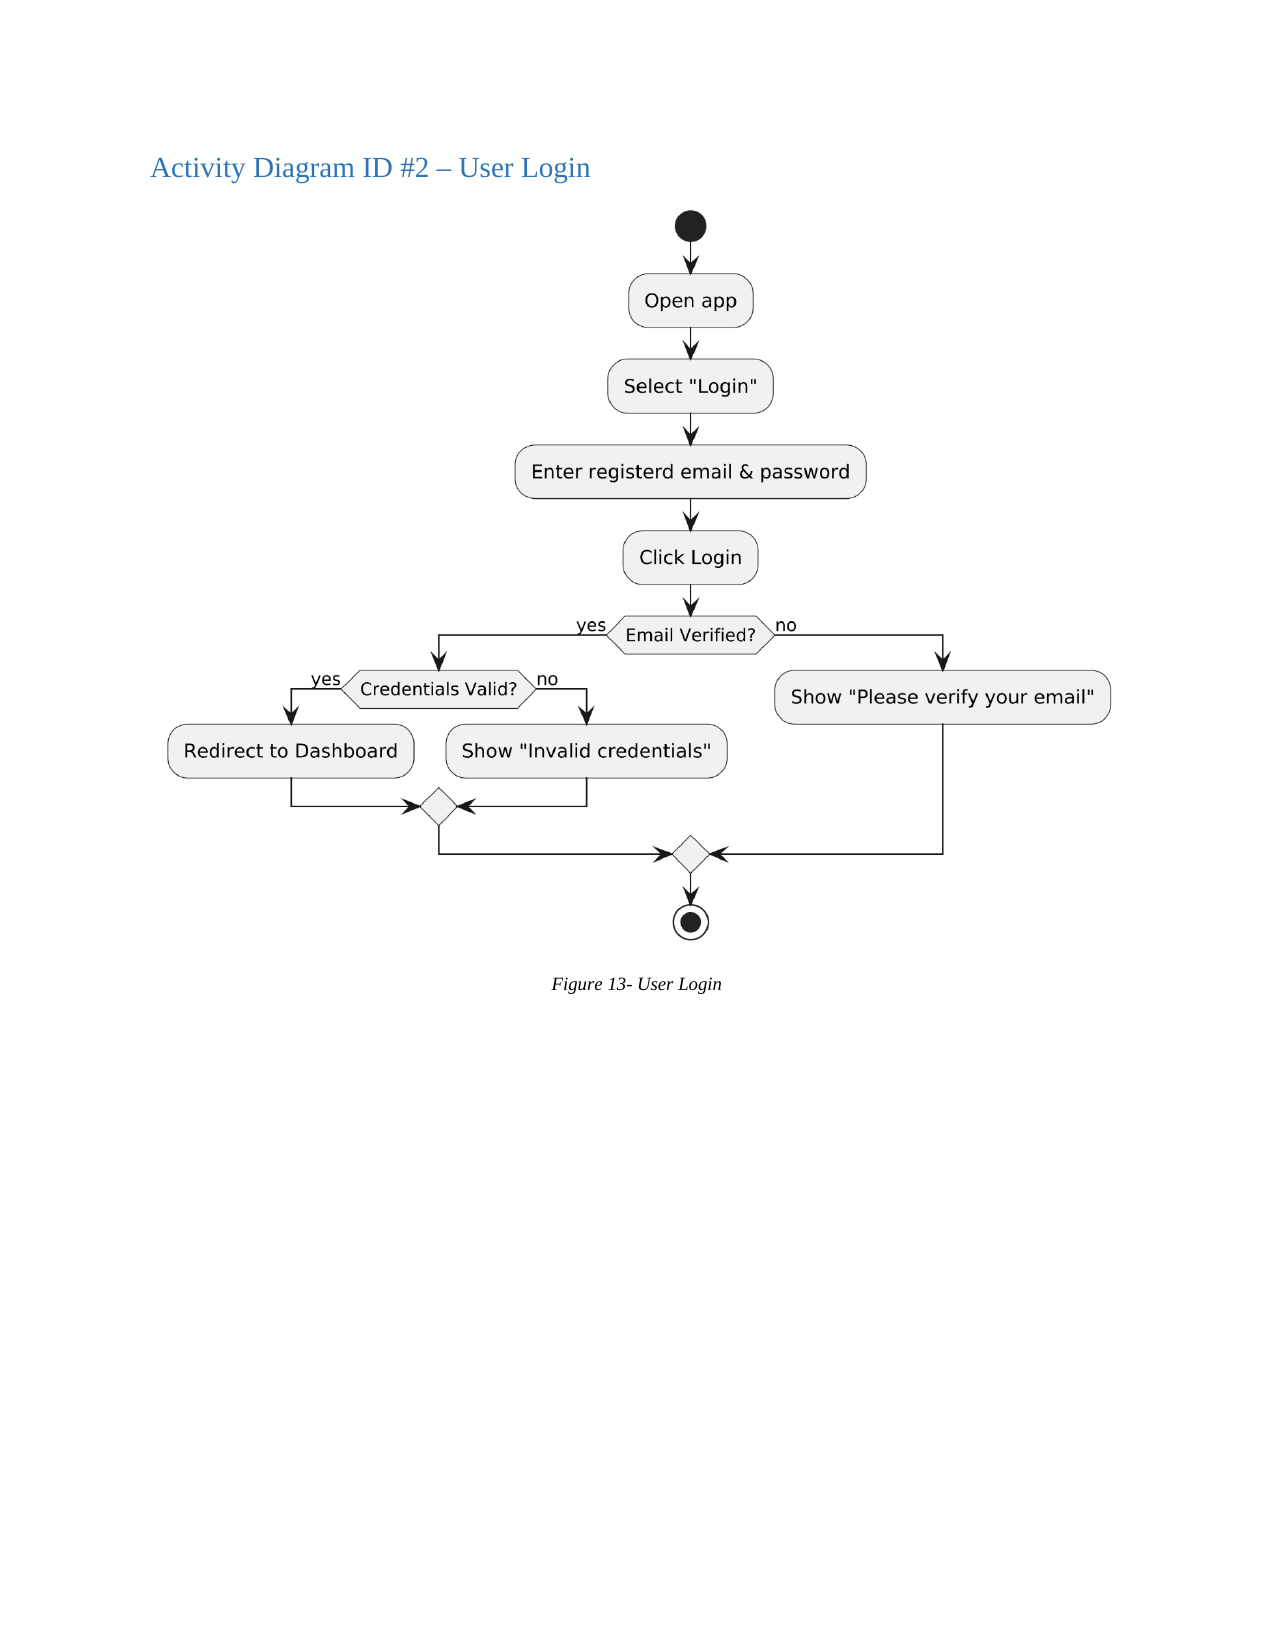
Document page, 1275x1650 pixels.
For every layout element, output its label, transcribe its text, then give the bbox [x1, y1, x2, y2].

text Figure 13- User Login [150, 973, 1125, 995]
subtitle Activity Diagram ID #2 – User Login [150, 150, 1125, 183]
picture [150, 194, 1125, 955]
